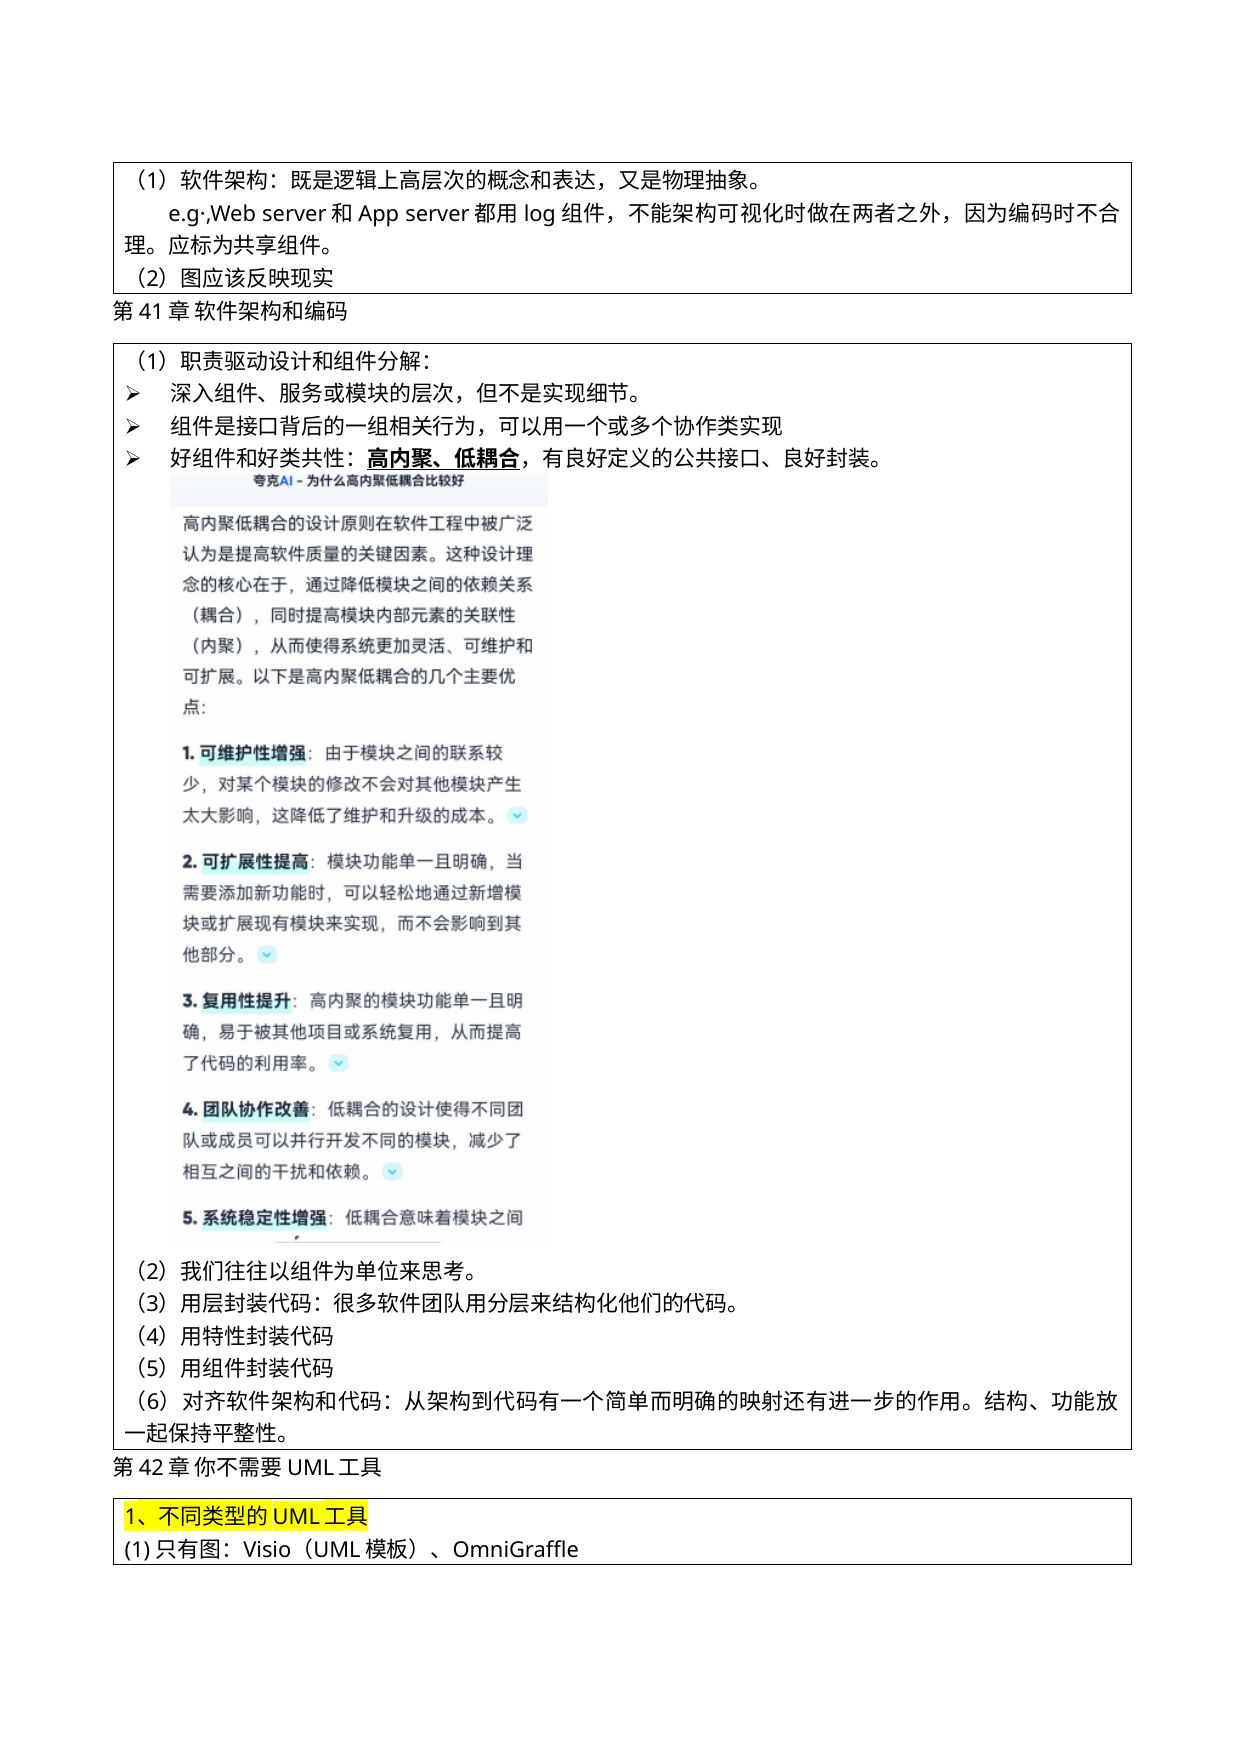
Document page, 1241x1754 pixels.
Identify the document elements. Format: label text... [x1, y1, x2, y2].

table_header （1）职责驱动设计和组件分解： 深入组件、服务或模块的层次，但不是实现细节。 组件是接口背后的一组相关行为，可以用一个或多个协作类实现 好组件和好类共性：高内聚、低耦合，有良好定义的公共接口、良好封装。 （2）我们往往以组件为单位来思考。 （3）用层封装代码：很多软件团队用分层来结构化他们的代码。 （4）用特性封装代码 （5）用组件封装代码 （6）对齐软件架构和代码：从架构到代码有一个简单而明确的映射还有进一步的作用。结构、功能放一起保持平整性。 [114, 344, 1131, 1448]
picture [170, 473, 548, 1243]
table_header （1）软件架构：既是逻辑上高层次的概念和表达，又是物理抽象。 e.g·,Web server和App server都用log组件，不能架构可视化时做在两者之外，因为编码时不合理。应标为共享组件。 （2）图应该反映现实 [114, 163, 1131, 293]
subtitle 第42章 你不需要UML工具 [112, 1450, 1128, 1482]
subtitle 第41章 软件架构和编码 [112, 294, 1128, 327]
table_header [114, 1499, 1131, 1564]
